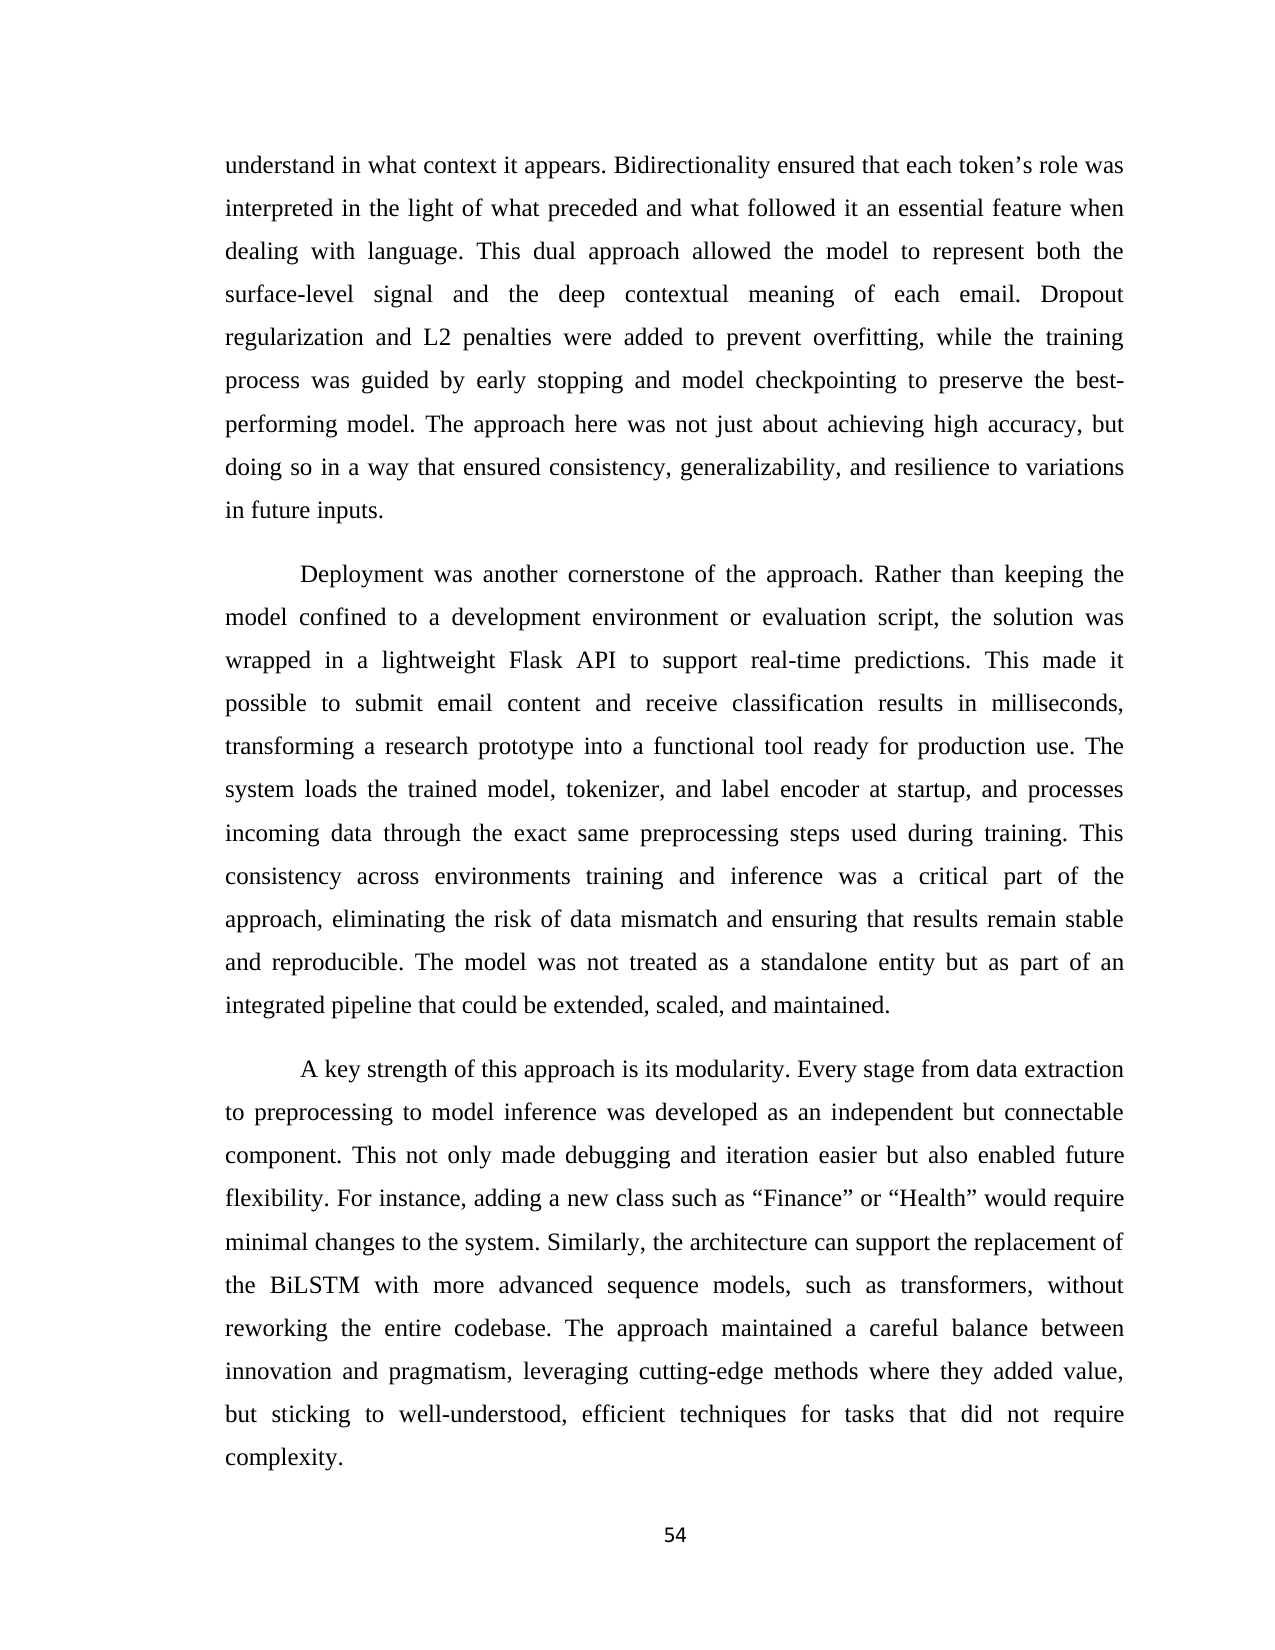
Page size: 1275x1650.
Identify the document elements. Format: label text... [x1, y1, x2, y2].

text Deployment was another cornerstone of the approach. Rather than keeping the model confined to a development environment or evaluation script, the solution was wrapped in a lightweight Flask API to support real-time predictions. This made it possible to submit email content and receive classification results in milliseconds, transforming a research prototype into a functional tool ready for production use. The system loads the trained model, tokenizer, and label encoder at startup, and processes incoming data through the exact same preprocessing steps used during training. This consistency across environments training and inference was a critical part of the approach, eliminating the risk of data mismatch and ensuring that results remain stable and reproducible. The model was not treated as a standalone entity but as part of an integrated pipeline that could be extended, scaled, and maintained. [225, 559, 1125, 1019]
text A key strength of this approach is its modularity. Every stage from data extraction to preprocessing to model inference was developed as an independent but connectable component. This not only made debugging and iteration easier but also enabled future flexibility. For instance, adding a new class such as “Finance” or “Health” would require minimal changes to the system. Similarly, the architecture can support the replacement of the BiLSTM with more advanced sequence models, such as transformers, without reworking the entire codebase. The approach maintained a careful balance between innovation and pragmatism, leveraging cutting-edge methods where they added value, but sticking to well-understood, efficient techniques for tasks that did not require complexity. [225, 1054, 1125, 1471]
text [225, 150, 1125, 524]
